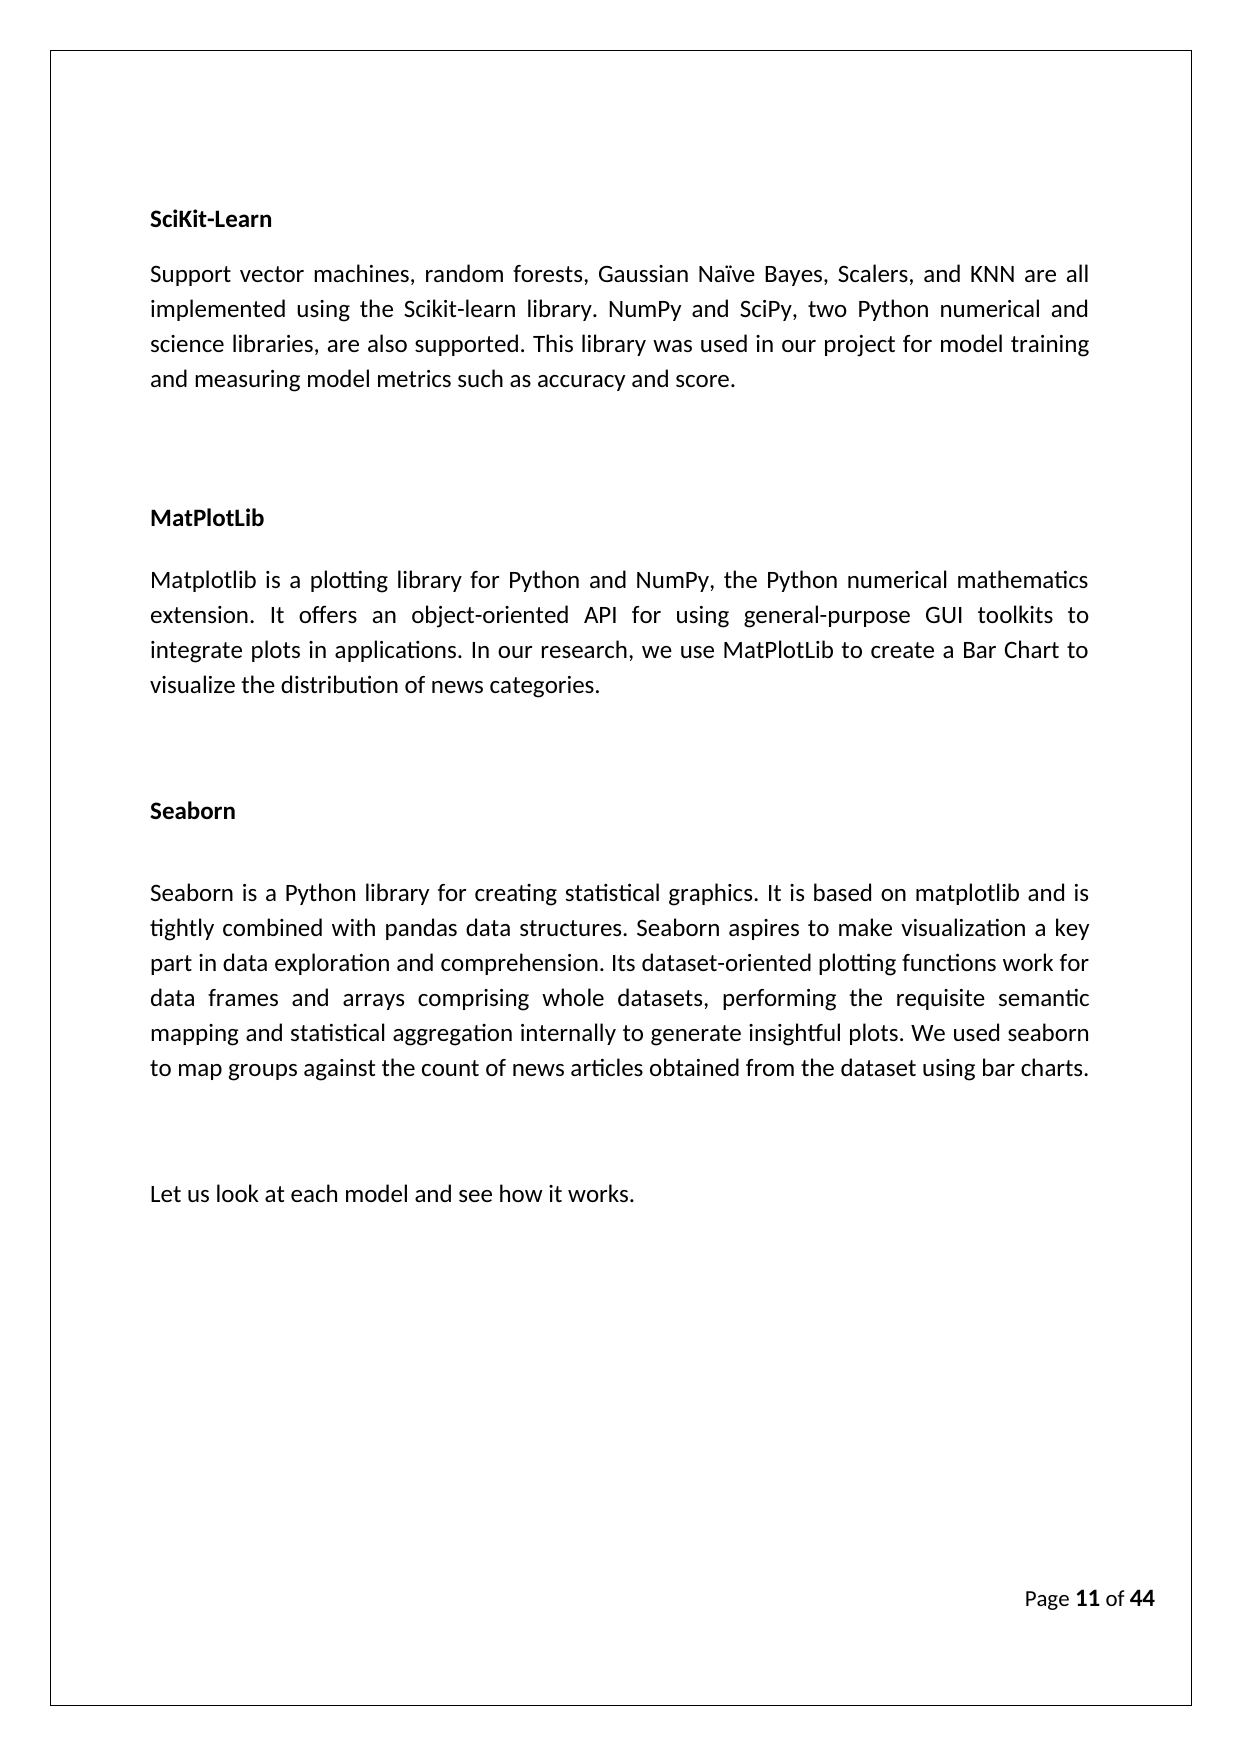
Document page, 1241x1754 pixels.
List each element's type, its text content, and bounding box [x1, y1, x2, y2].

subtitle SciKit-Learn [150, 203, 1155, 233]
text Let us look at each model and see how it works. [150, 1178, 1155, 1208]
text Matplotlib is a plotting library for Python and NumPy, the Python numerical mathematics extension. It offers an object-oriented API for using general-purpose GUI toolkits to integrate plots in applications. In our research, we use MatPlotLib to create a Bar Chart to visualize the distribution of news categories. [150, 564, 1090, 699]
subtitle MatPlotLib [123, 502, 1155, 533]
text Support vector machines, random forests, Gaussian Naïve Bayes, Scalers, and KNN are all implemented using the Scikit-learn library. NumPy and SciPy, two Python numerical and science libraries, are also supported. This library was used in our project for model training and measuring model metrics such as accuracy and score. [150, 258, 1091, 393]
text Seaborn is a Python library for creating statistical graphics. It is based on matplotlib and is tightly combined with pandas data structures. Seaborn aspires to make visualization a key part in data exploration and comprehension. Its dataset-oriented plotting functions work for data frames and arrays comprising whole datasets, performing the requisite semantic mapping and statistical aggregation internally to generate insightful plots. We used seaborn to map groups against the count of news articles obtained from the dataset using bar charts. [150, 877, 1091, 1082]
subtitle Seaborn [150, 795, 1155, 825]
